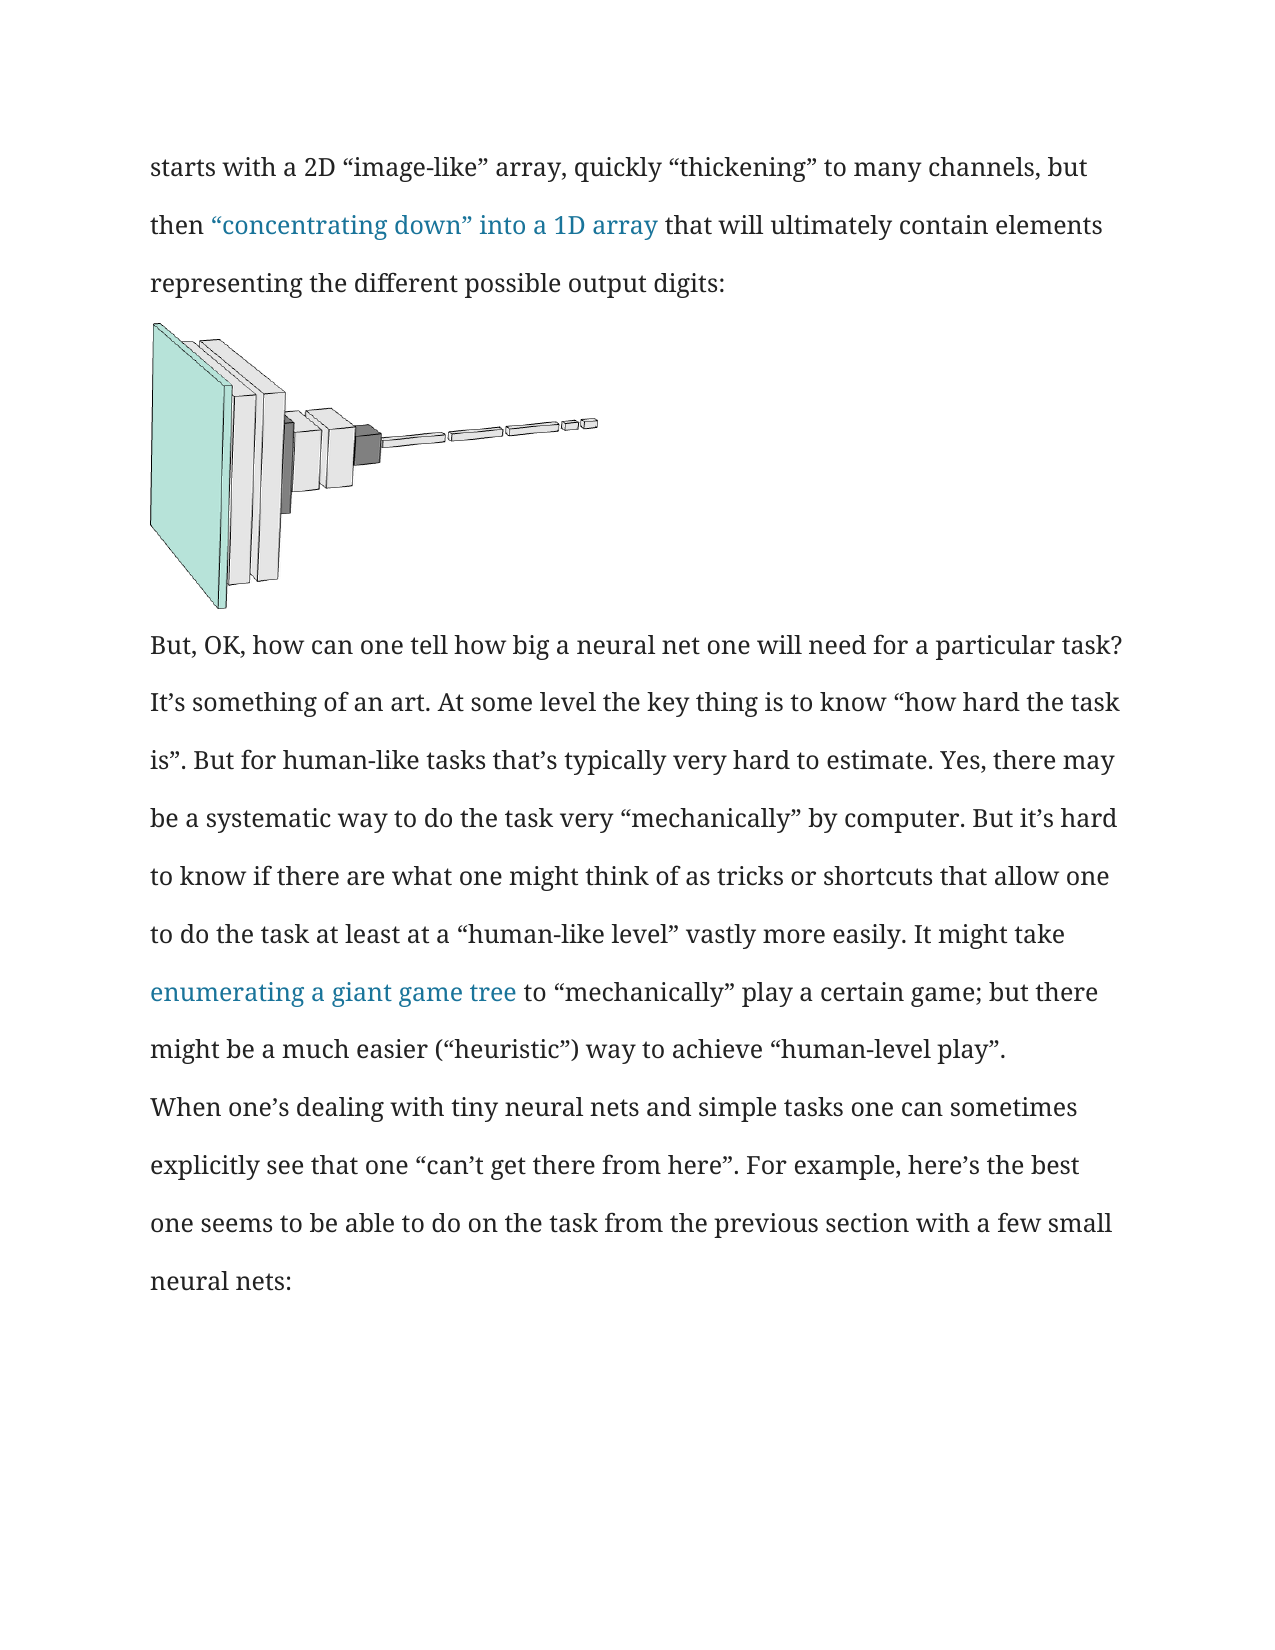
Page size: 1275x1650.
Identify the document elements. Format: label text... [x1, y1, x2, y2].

text When one’s dealing with tiny neural nets and simple tasks one can sometimes explicitly see that one “can’t get there from here”. For example, here’s the best one seems to be able to do on the task from the previous section with a few small neural nets: [150, 1090, 1125, 1297]
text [150, 150, 1125, 300]
text But, OK, how can one tell how big a neural net one will need for a particular task? It’s something of an art. At some level the key thing is to know “how hard the task is”. But for human-like tasks that’s typically very hard to estimate. Yes, there may be a systematic way to do the task very “mechanically” by computer. But it’s hard to know if there are what one might think of as tricks or shortcuts that allow one to do the task at least at a “human-like level” vastly more easily. It might take enumerating a giant game tree to “mechanically” play a certain game; but there might be a much easier (“heuristic”) way to achieve “human-level play”. [150, 627, 1125, 1066]
picture [150, 323, 598, 609]
